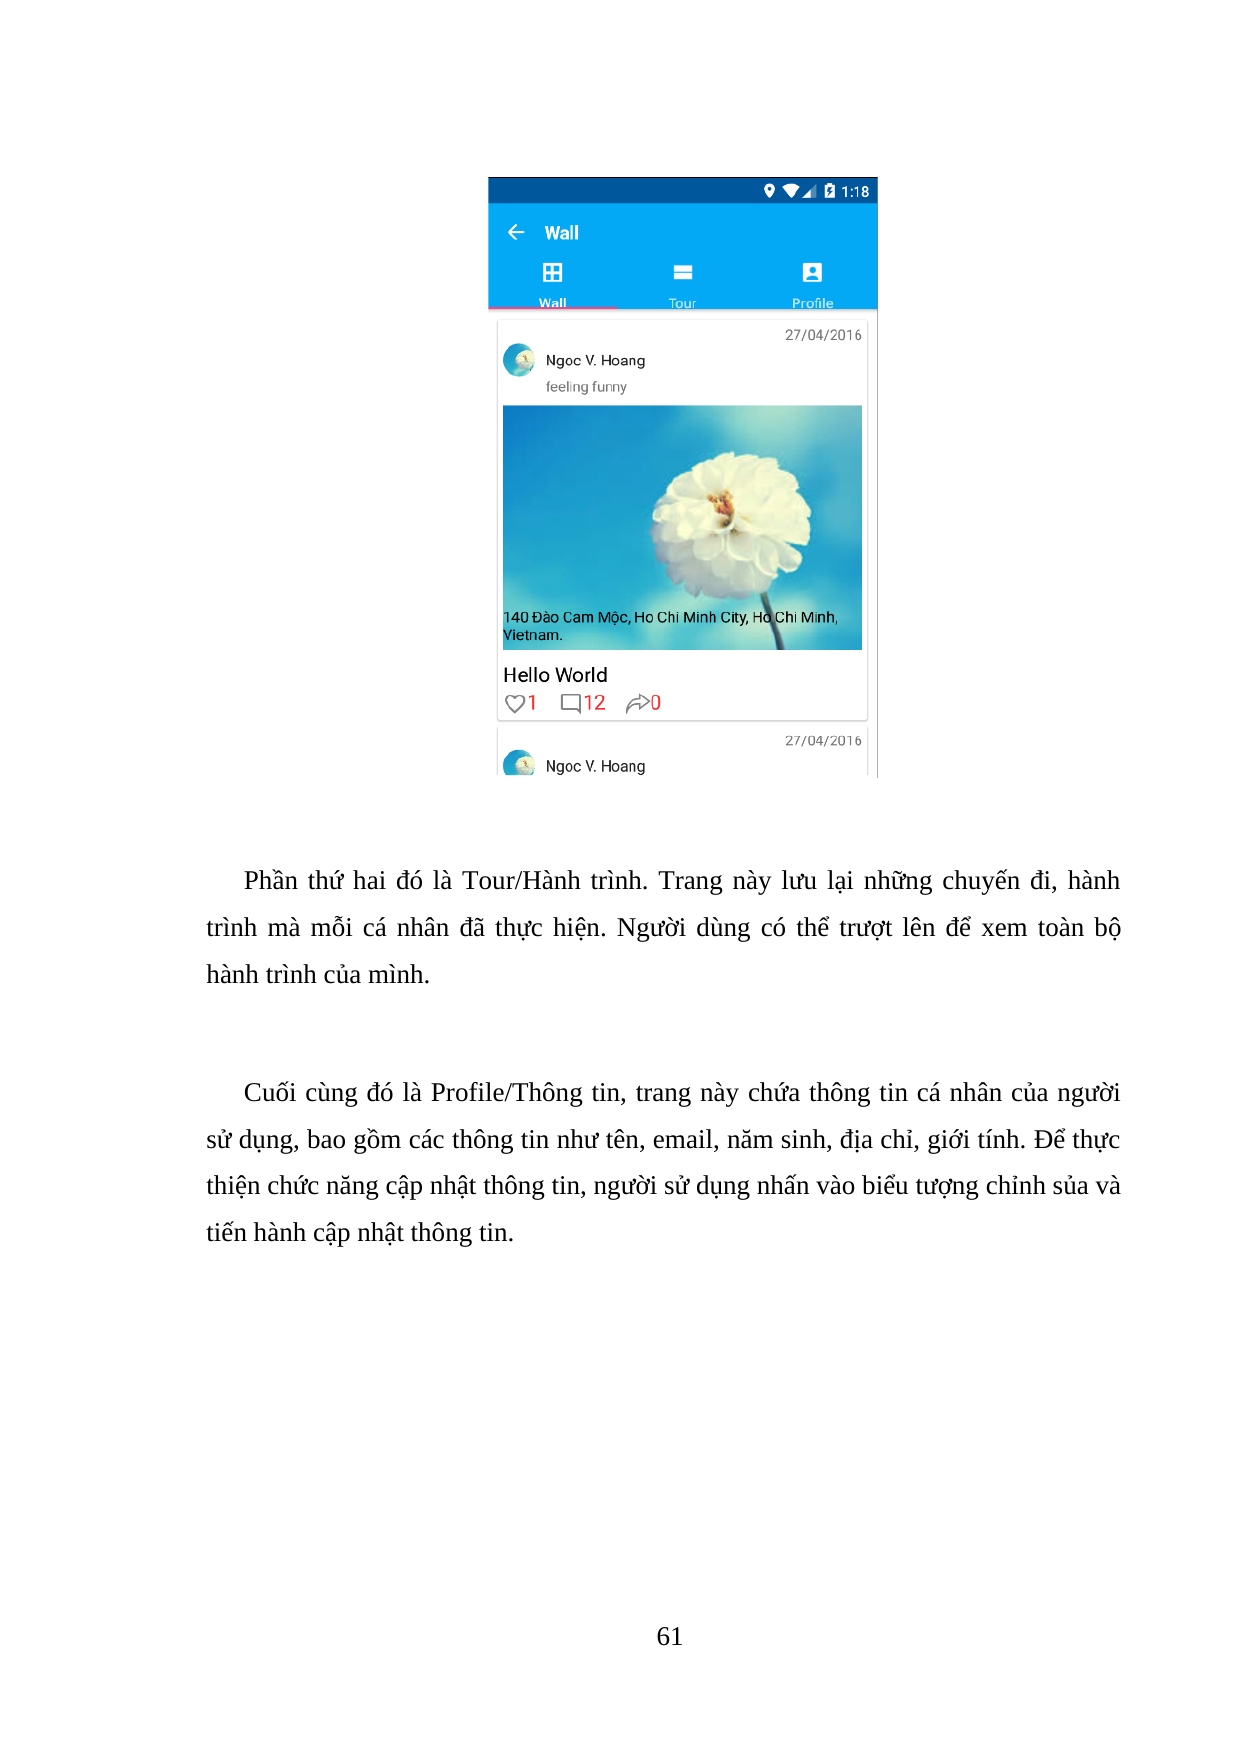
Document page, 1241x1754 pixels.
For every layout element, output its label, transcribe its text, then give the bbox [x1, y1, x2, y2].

picture [674, 266, 692, 279]
text Cuối cùng đó là Profile/Thông tin, trang này chứa thông tin cá nhân của người sử dụng, bao gồm các thông tin như tên, email, năm sinh, địa chỉ, giới tính. Để thực thiện chức năng cập nhật thông tin, người sử dụng nhấn vào biểu tượng chỉnh sủa và tiến hành cập nhật thông tin. [206, 1076, 1122, 1247]
picture [546, 227, 559, 239]
picture [488, 299, 878, 778]
text Phần thứ hai đó là Tour/Hành trình. Trang này lưu lại những chuyến đi, hành trình mà mỗi cá nhân đã thực hiện. Người dùng có thể trượt lên để xem toàn bộ hành trình của mình. [206, 864, 1122, 989]
picture [561, 230, 568, 239]
picture [488, 177, 878, 202]
picture [544, 263, 562, 281]
picture [509, 227, 523, 235]
picture [803, 263, 821, 281]
